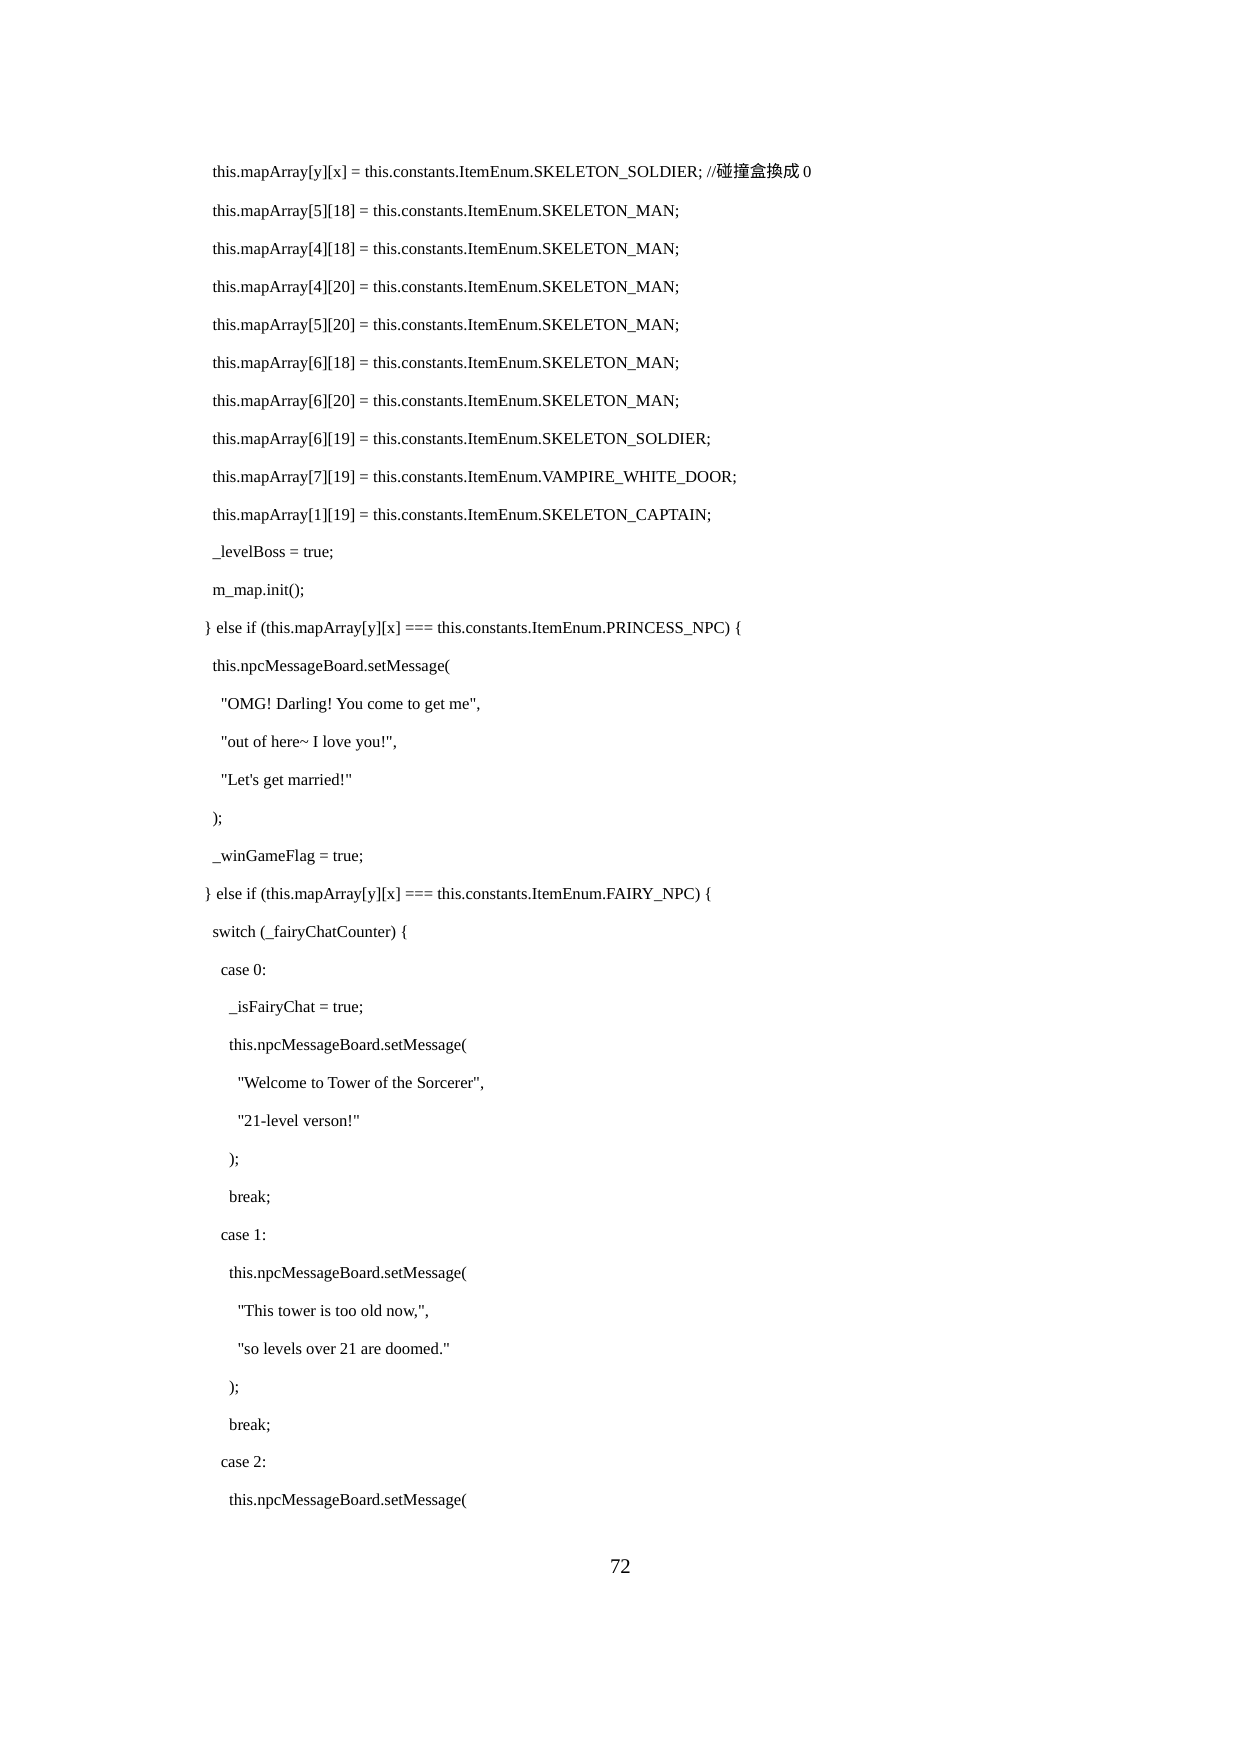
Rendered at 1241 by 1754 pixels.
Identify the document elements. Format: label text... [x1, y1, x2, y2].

text _levelBoss = true; [187, 542, 1053, 561]
text this.mapArray[y][x] = this.constants.ItemEnum.SKELETON_SOLDIER; //碰撞盒換成0 [187, 158, 1053, 182]
text "OMG! Darling! You come to get me", [187, 694, 1053, 713]
text case 0: [187, 959, 1053, 978]
text this.mapArray[6][19] = this.constants.ItemEnum.SKELETON_SOLDIER; [187, 428, 1053, 448]
text case 2: [187, 1452, 1053, 1471]
text this.mapArray[4][18] = this.constants.ItemEnum.SKELETON_MAN; [187, 239, 1053, 258]
text this.npcMessageBoard.setMessage( [187, 656, 1053, 675]
text "21-level verson!" [187, 1111, 1053, 1130]
text "Welcome to Tower of the Sorcerer", [187, 1073, 1053, 1092]
text "so levels over 21 are doomed." [187, 1338, 1053, 1358]
text switch (_fairyChatCounter) { [187, 921, 1053, 941]
text ); [187, 1149, 1053, 1168]
text "out of here~ I love you!", [187, 732, 1053, 751]
text this.mapArray[6][20] = this.constants.ItemEnum.SKELETON_MAN; [187, 391, 1053, 410]
text this.mapArray[1][19] = this.constants.ItemEnum.SKELETON_CAPTAIN; [187, 504, 1053, 523]
text this.npcMessageBoard.setMessage( [187, 1490, 1053, 1509]
text break; [187, 1414, 1053, 1433]
text this.mapArray[7][19] = this.constants.ItemEnum.VAMPIRE_WHITE_DOOR; [187, 466, 1053, 486]
text "Let's get married!" [187, 770, 1053, 789]
text m_map.init(); [187, 580, 1053, 599]
text } else if (this.mapArray[y][x] === this.constants.ItemEnum.FAIRY_NPC) { [187, 883, 1053, 903]
text ); [187, 808, 1053, 827]
text _winGameFlag = true; [187, 846, 1053, 865]
text case 1: [187, 1225, 1053, 1244]
text this.npcMessageBoard.setMessage( [187, 1263, 1053, 1282]
text ); [187, 1376, 1053, 1396]
text _isFairyChat = true; [187, 997, 1053, 1016]
text } else if (this.mapArray[y][x] === this.constants.ItemEnum.PRINCESS_NPC) { [187, 618, 1053, 637]
text this.mapArray[4][20] = this.constants.ItemEnum.SKELETON_MAN; [187, 277, 1053, 296]
text break; [187, 1187, 1053, 1206]
text this.npcMessageBoard.setMessage( [187, 1035, 1053, 1054]
text this.mapArray[6][18] = this.constants.ItemEnum.SKELETON_MAN; [187, 353, 1053, 372]
text "This tower is too old now,", [187, 1301, 1053, 1320]
text this.mapArray[5][18] = this.constants.ItemEnum.SKELETON_MAN; [187, 201, 1053, 220]
text this.mapArray[5][20] = this.constants.ItemEnum.SKELETON_MAN; [187, 315, 1053, 334]
